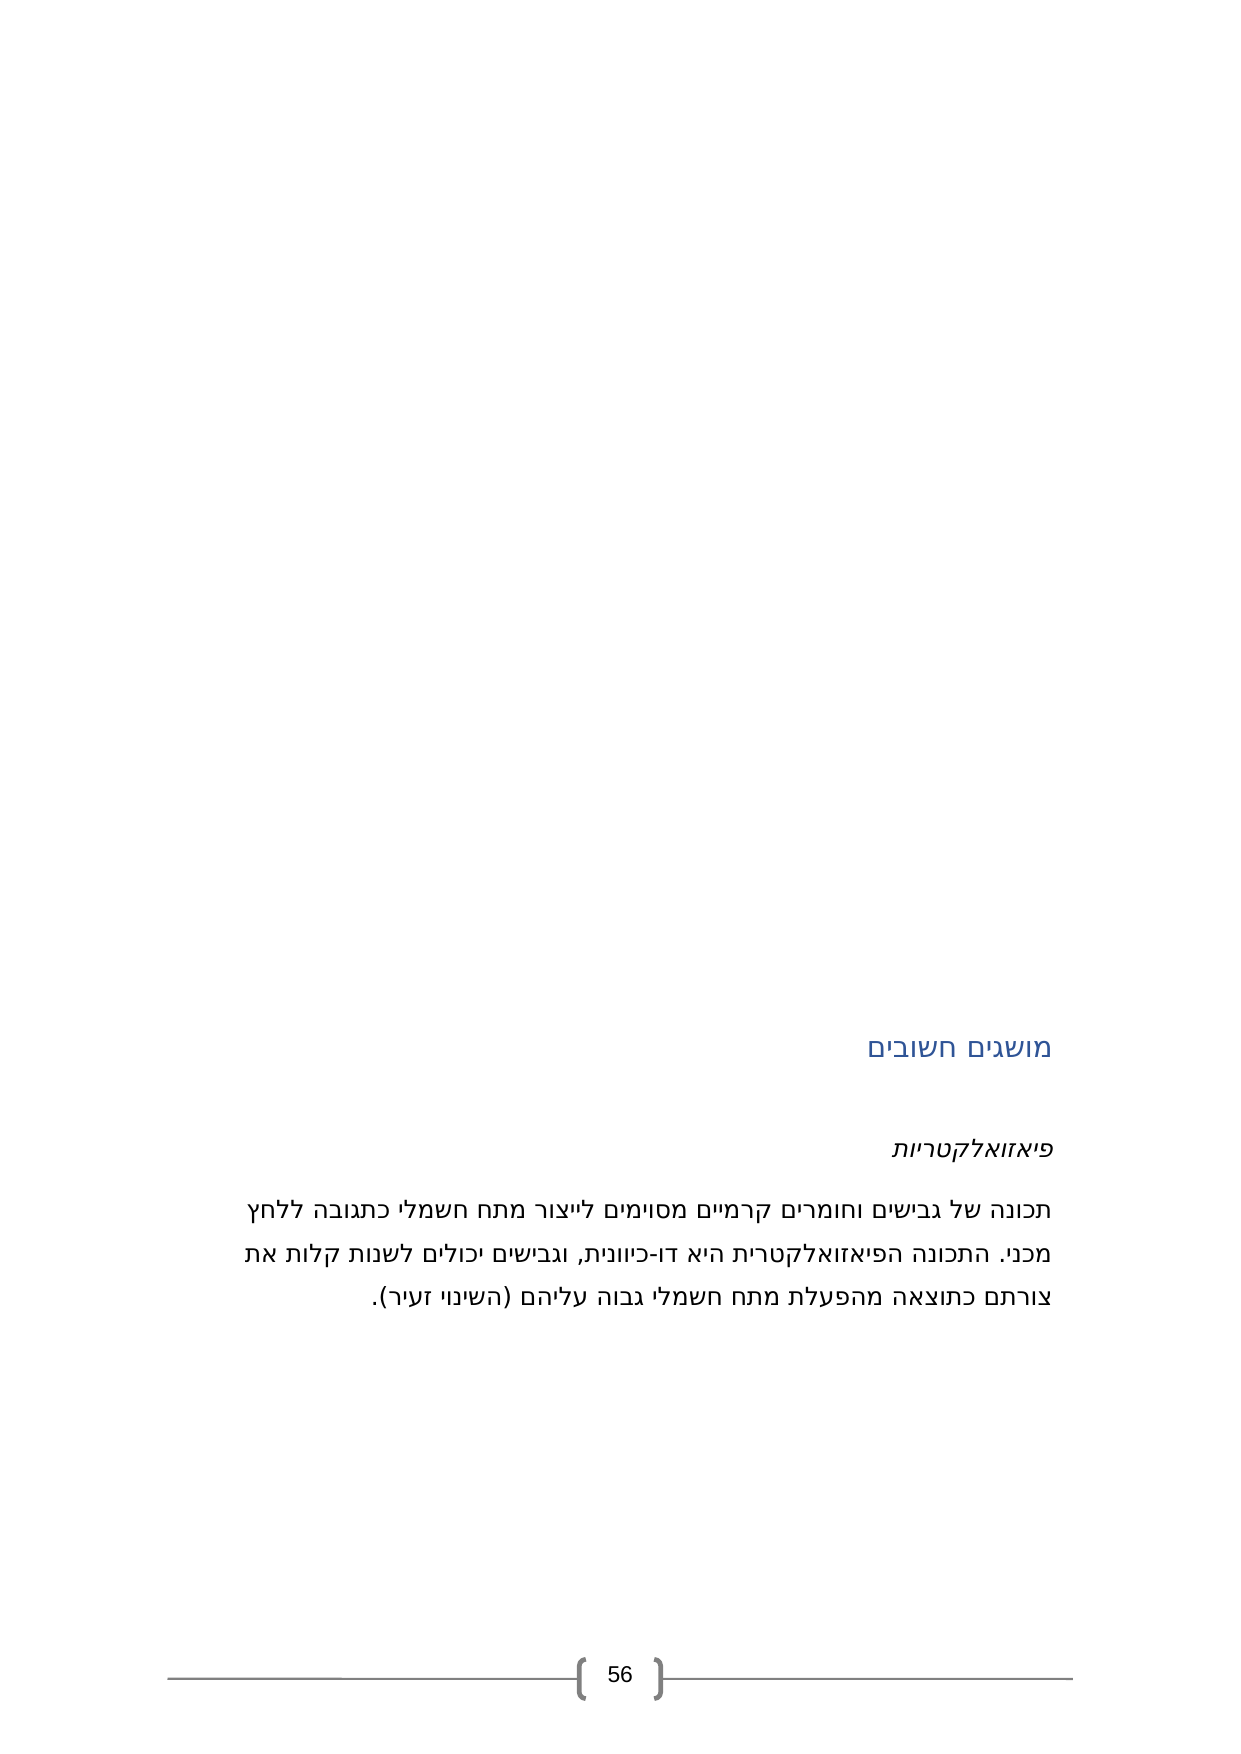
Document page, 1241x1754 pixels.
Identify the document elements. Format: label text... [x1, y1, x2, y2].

text תכונה של גבישים וחומרים קרמיים מסוימים לייצור מתח חשמלי כתגובה ללחץ מכני. התכונה הפיאזואלקטרית היא דו-כיוונית, וגבישים יכולים לשנות קלות את צורתם כתוצאה מהפעלת מתח חשמלי גבוה עליהם (השינוי זעיר). [187, 1195, 1053, 1312]
subtitle מושגים חשובים [187, 1030, 1053, 1064]
text פיאזואלקטריות [187, 1134, 1053, 1164]
